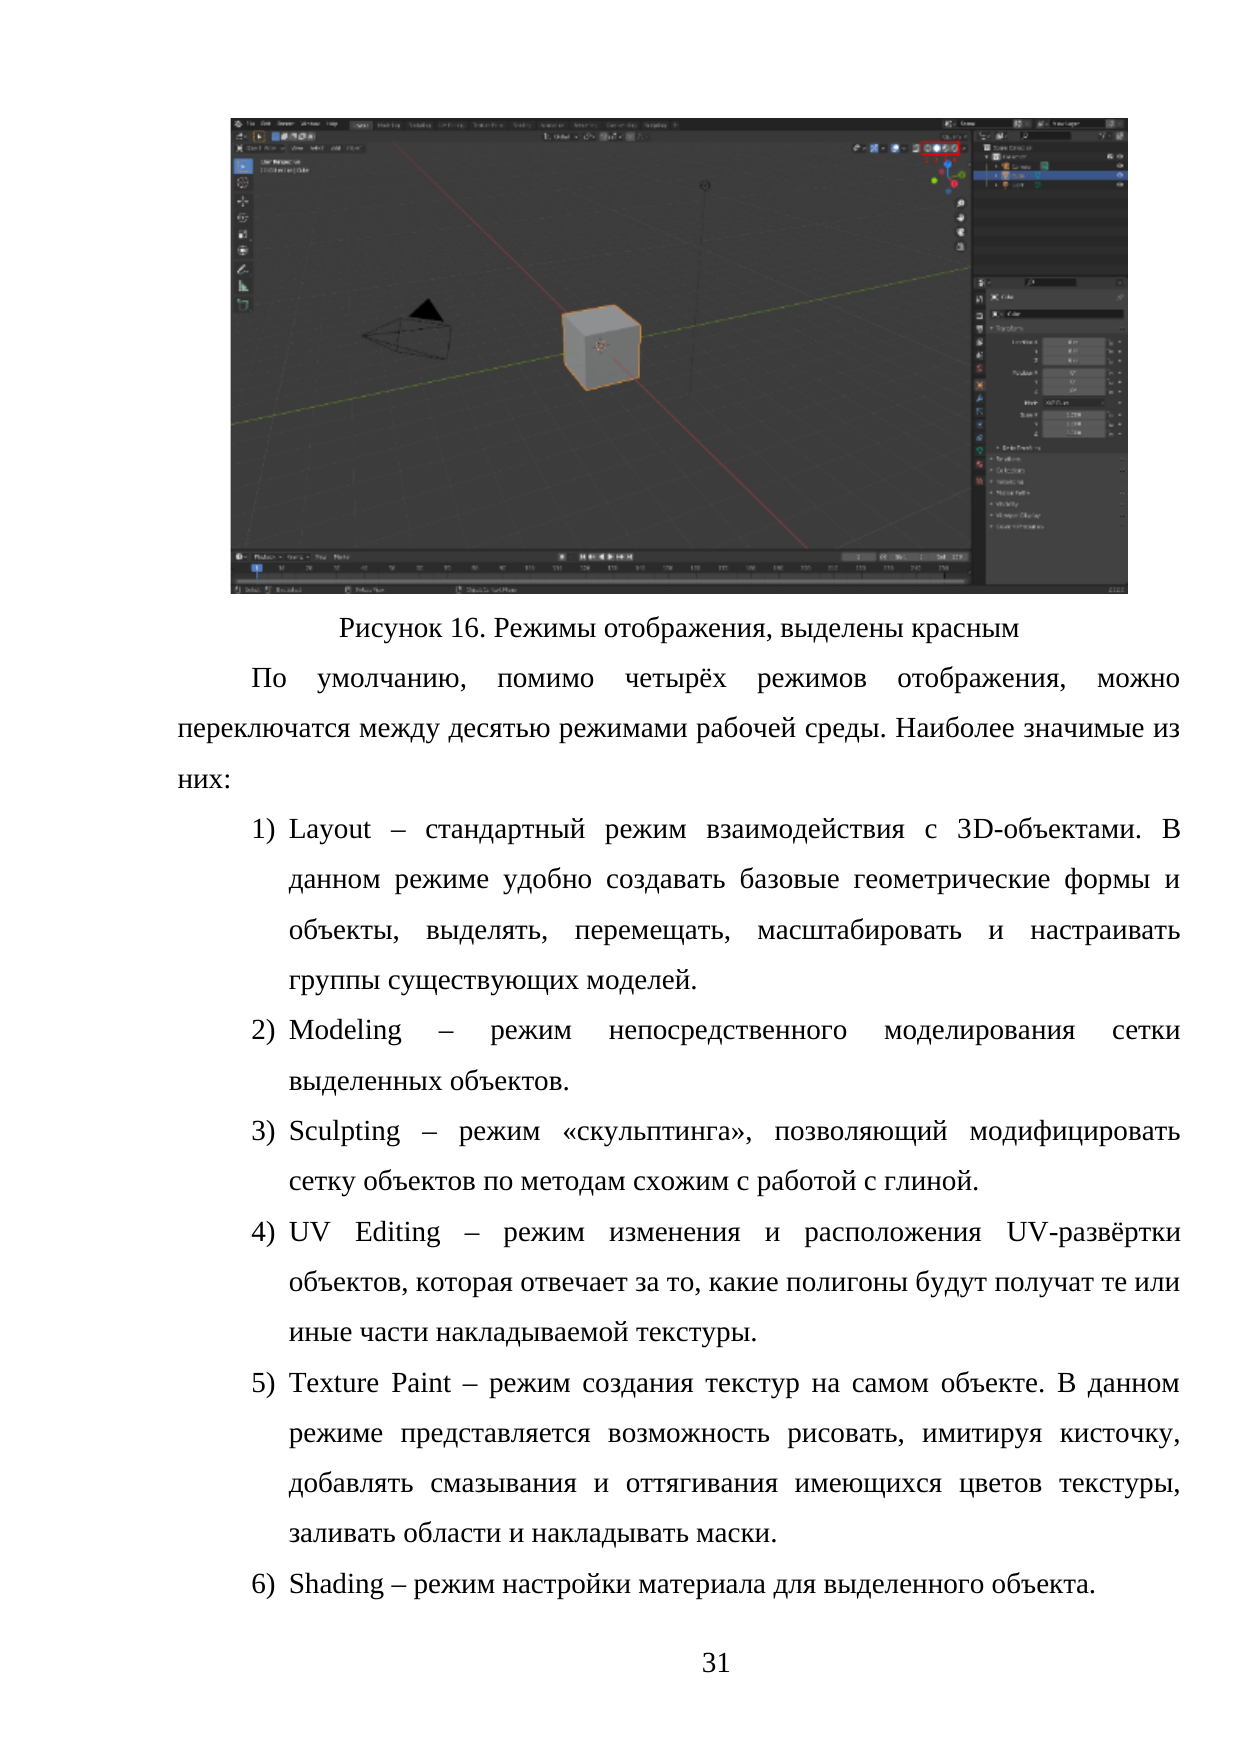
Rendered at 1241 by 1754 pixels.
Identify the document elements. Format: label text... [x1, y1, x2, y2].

picture [230, 118, 1128, 594]
list Modeling – режим непосредственного моделирования сетки выделенных объектов. [251, 1012, 1181, 1096]
text По умолчанию, помимо четырёх режимов отображения, можно переключатся между десятью режимами рабочей среды. Наиболее значимые из них: [177, 660, 1181, 794]
list Layout – стандартный режим взаимодействия с 3D-объектами. В данном режиме удобно создавать базовые геометрические формы и объекты, выделять, перемещать, масштабировать и настраивать группы существующих моделей. [251, 811, 1181, 996]
list Sculpting – режим «скульптинга», позволяющий модифицировать сетку объектов по методам схожим с работой с глиной. [251, 1113, 1181, 1197]
list Texture Paint – режим создания текстур на самом объекте. В данном режиме представляется возможность рисовать, имитируя кисточку, добавлять смазывания и оттягивания имеющихся цветов текстуры, заливать области и накладывать маски. [251, 1365, 1181, 1549]
text Рисунок 16. Режимы отображения, выделены красным [177, 610, 1181, 643]
list UV Editing – режим изменения и расположения UV-развёртки объектов, которая отвечает за то, какие полигоны будут получат те или иные части накладываемой текстуры. [251, 1214, 1181, 1348]
list Shading – режим настройки материала для выделенного объекта. [251, 1566, 1181, 1599]
